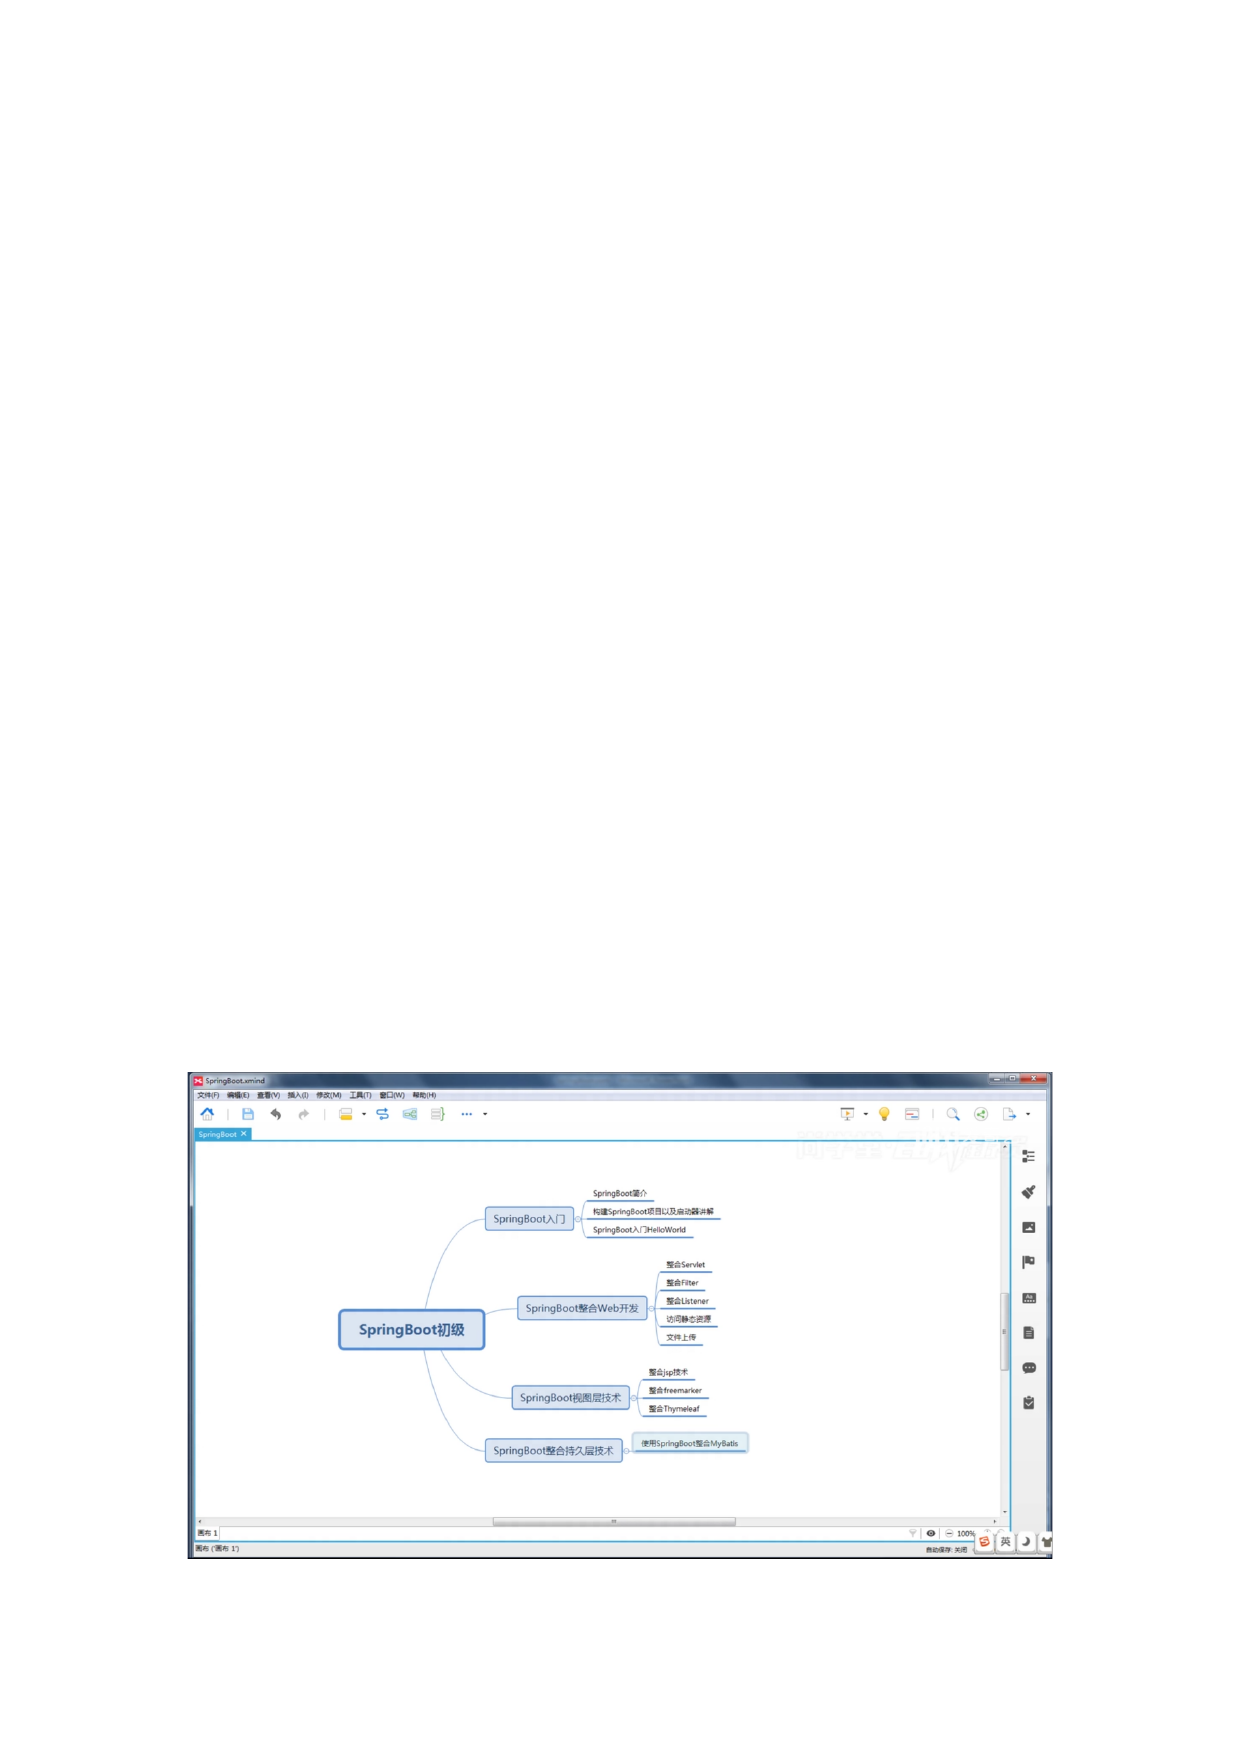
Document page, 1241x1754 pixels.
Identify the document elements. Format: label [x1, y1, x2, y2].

picture [187, 1072, 1053, 1559]
